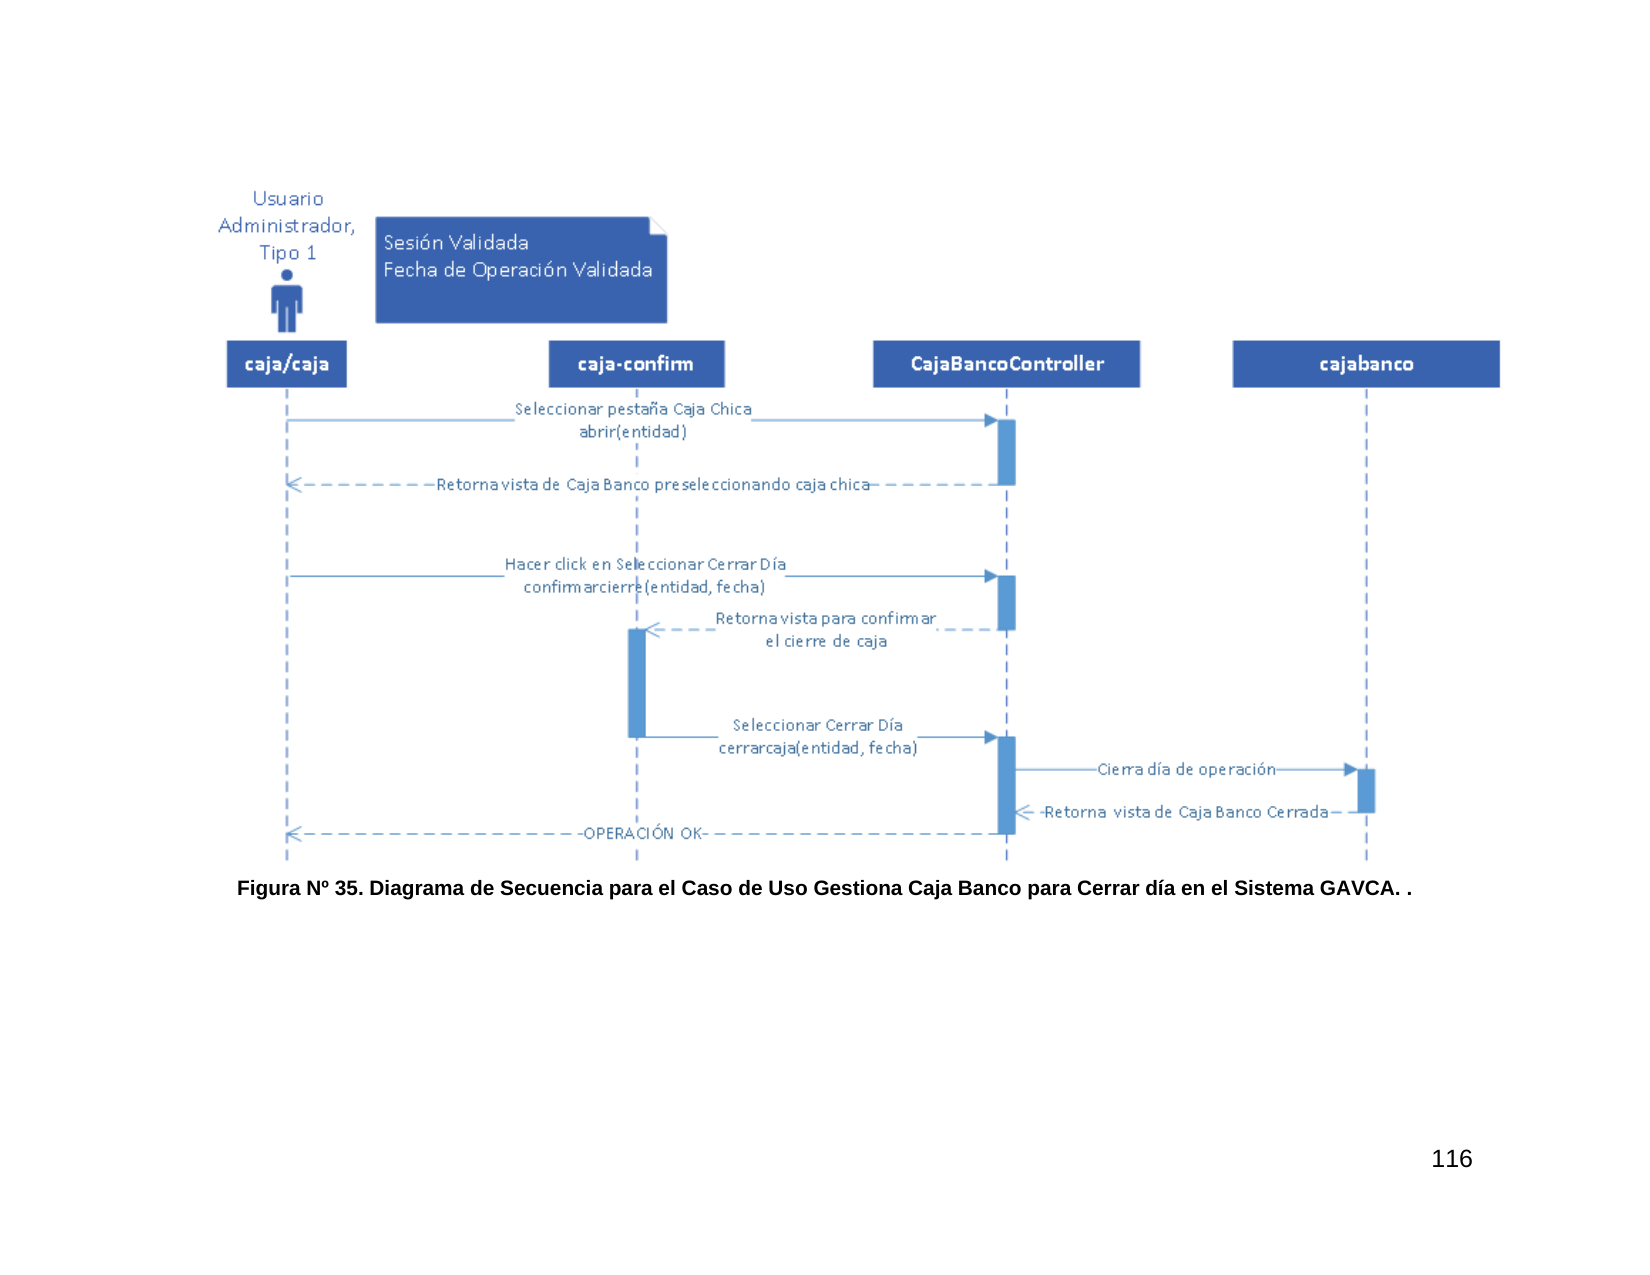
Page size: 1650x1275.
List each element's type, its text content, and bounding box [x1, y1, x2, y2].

picture [206, 177, 1503, 862]
text Figura Nº 35. Diagrama de Secuencia para el Caso de Uso Gestiona Caja Banco para Cerrar día en el Sistema GAVCA. . [177, 876, 1473, 899]
